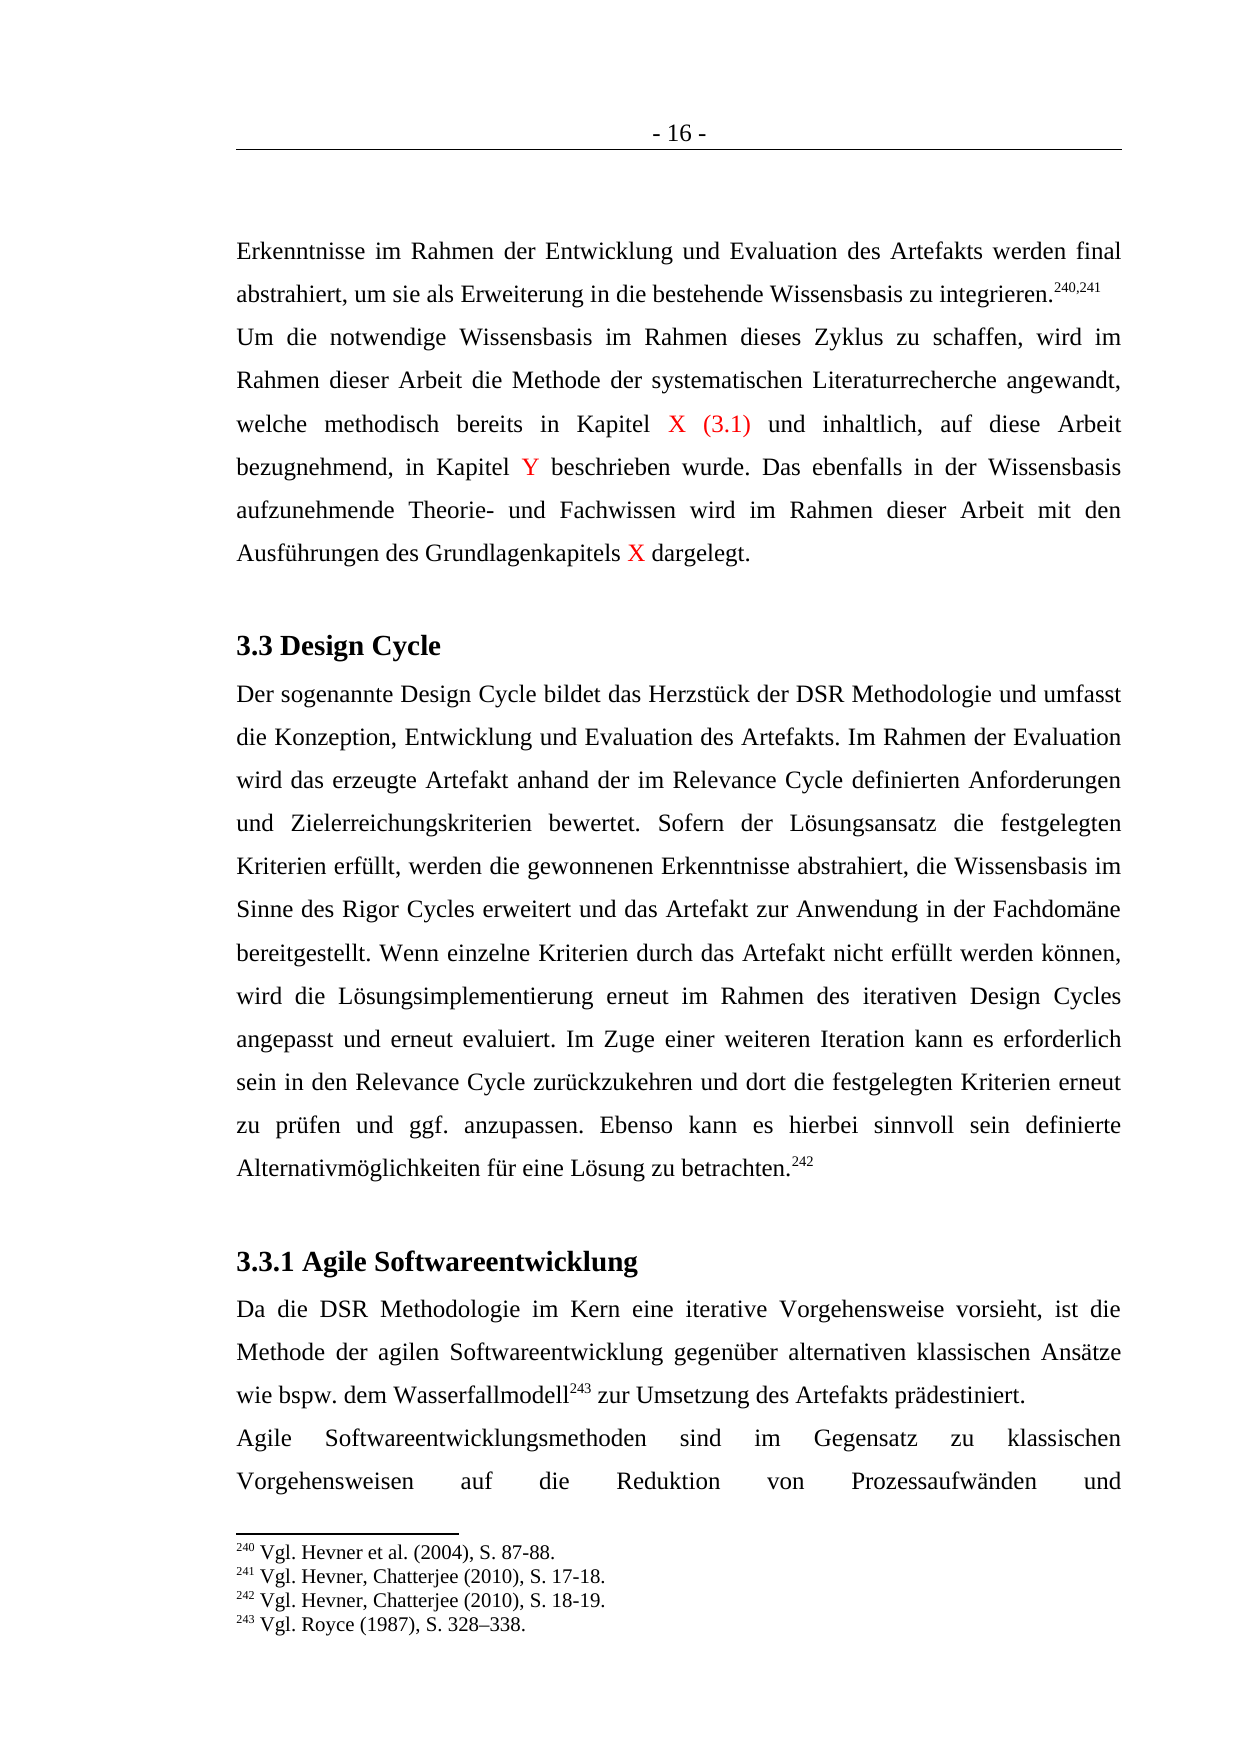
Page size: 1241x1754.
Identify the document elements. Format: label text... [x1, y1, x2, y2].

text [236, 236, 1122, 308]
text Der sogenannte Design Cycle bildet das Herzstück der DSR Methodologie und umfasst die Konzeption, Entwicklung und Evaluation des Artefakts. Im Rahmen der Evaluation wird das erzeugte Artefakt anhand der im Relevance Cycle definierten Anforderungen und Zielerreichungskriterien bewertet. Sofern der Lösungsansatz die festgelegten Kriterien erfüllt, werden die gewonnenen Erkenntnisse abstrahiert, die Wissensbasis im Sinne des Rigor Cycles erweitert und das Artefakt zur Anwendung in der Fachdomäne bereitgestellt. Wenn einzelne Kriterien durch das Artefakt nicht erfüllt werden können, wird die Lösungsimplementierung erneut im Rahmen des iterativen Design Cycles angepasst und erneut evaluiert. Im Zuge einer weiteren Iteration kann es erforderlich sein in den Relevance Cycle zurückzukehren und dort die festgelegten Kriterien erneut zu prüfen und ggf. anzupassen. Ebenso kann es hierbei sinnvoll sein definierte Alternativmöglichkeiten für eine Lösung zu betrachten. [236, 679, 1122, 1182]
text 3.3 Design Cycle [236, 628, 1122, 662]
text Um die notwendige Wissensbasis im Rahmen dieses Zyklus zu schaffen, wird im Rahmen dieser Arbeit die Methode der systematischen Literaturrecherche angewandt, welche methodisch bereits in Kapitel X (3.1) und inhaltlich, auf diese Arbeit bezugnehmend, in Kapitel Y beschrieben wurde. Das ebenfalls in der Wissensbasis aufzunehmende Theorie- und Fachwissen wird im Rahmen dieser Arbeit mit den Ausführungen des Grundlagenkapitels X dargelegt. [236, 322, 1122, 567]
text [236, 1423, 1122, 1495]
text Da die DSR Methodologie im Kern eine iterative Vorgehensweise vorsieht, ist die Methode der agilen Softwareentwicklung gegenüber alternativen klassischen Ansätze wie bspw. dem Wasserfallmodell zur Umsetzung des Artefakts prädestiniert. [236, 1294, 1122, 1409]
text 3.3.1 Agile Softwareentwicklung [236, 1244, 1122, 1277]
